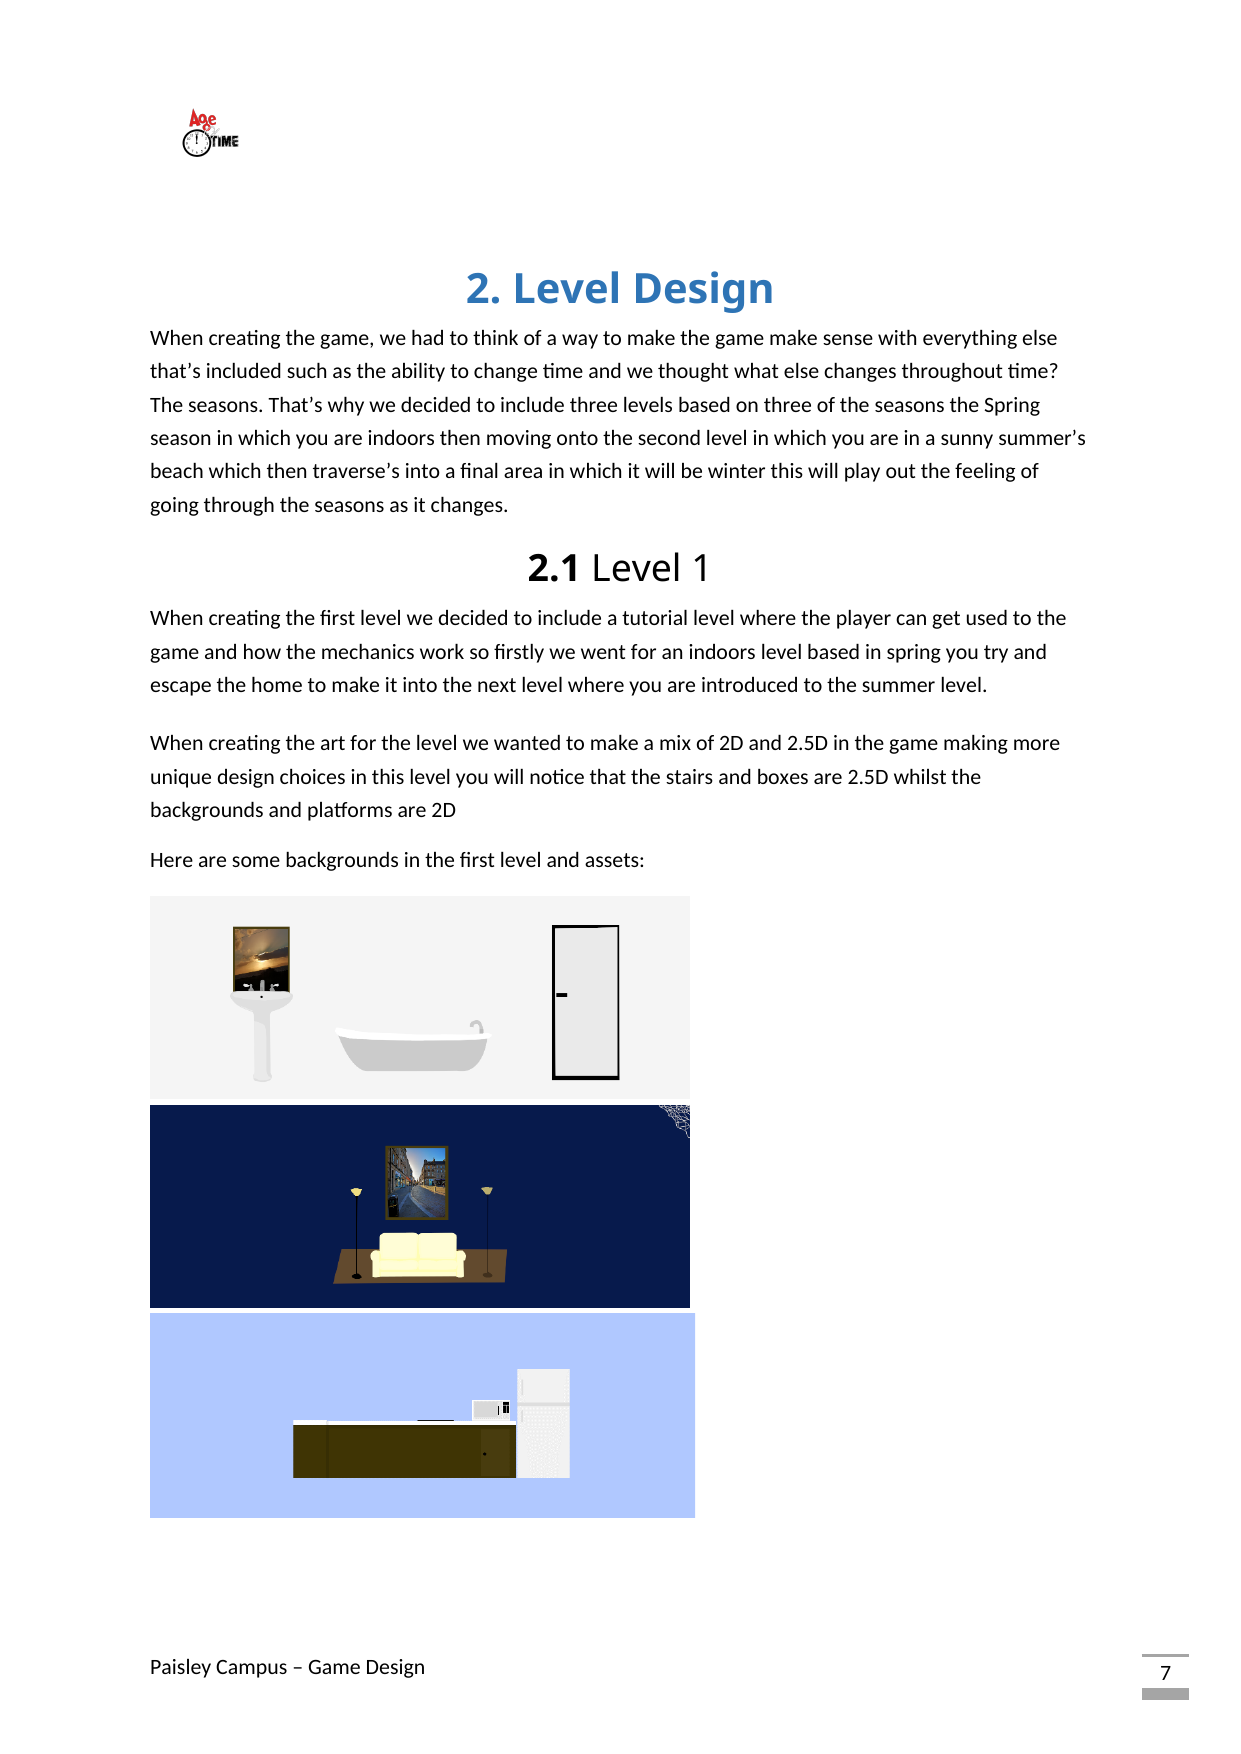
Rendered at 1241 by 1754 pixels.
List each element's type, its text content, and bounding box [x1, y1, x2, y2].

picture [150, 1313, 696, 1518]
picture [150, 73, 269, 193]
text Here are some backgrounds in the first level and assets: [150, 846, 1090, 873]
picture [150, 896, 690, 1099]
subtitle 2.1 Level 1 [150, 541, 1090, 592]
text When creating the first level we decided to include a tutorial level where the player can get used to the game and how the mechanics work so firstly we went for an indoors level based in spring you try and escape the home to make it into the next level where you are introduced to the summer level. [150, 604, 1090, 698]
text When creating the game, we had to think of a way to make the game make sense with everything else that’s included such as the ability to change time and we thought what else changes throughout time? The seasons. That’s why we decided to include three levels based on three of the seasons the Spring season in which you are indoors then moving onto the second level in which you are in a sunny summer’s beach which then traverse’s into a final area in which it will be winter this will play out the feeling of going through the seasons as it changes. [150, 324, 1090, 518]
picture [150, 1105, 690, 1308]
subtitle 2. Level Design [150, 259, 1090, 316]
text When creating the art for the level we wanted to make a mix of 2D and 2.5D in the game making more unique design choices in this level you will notice that the stairs and boxes are 2.5D whilst the backgrounds and platforms are 2D [150, 729, 1090, 823]
